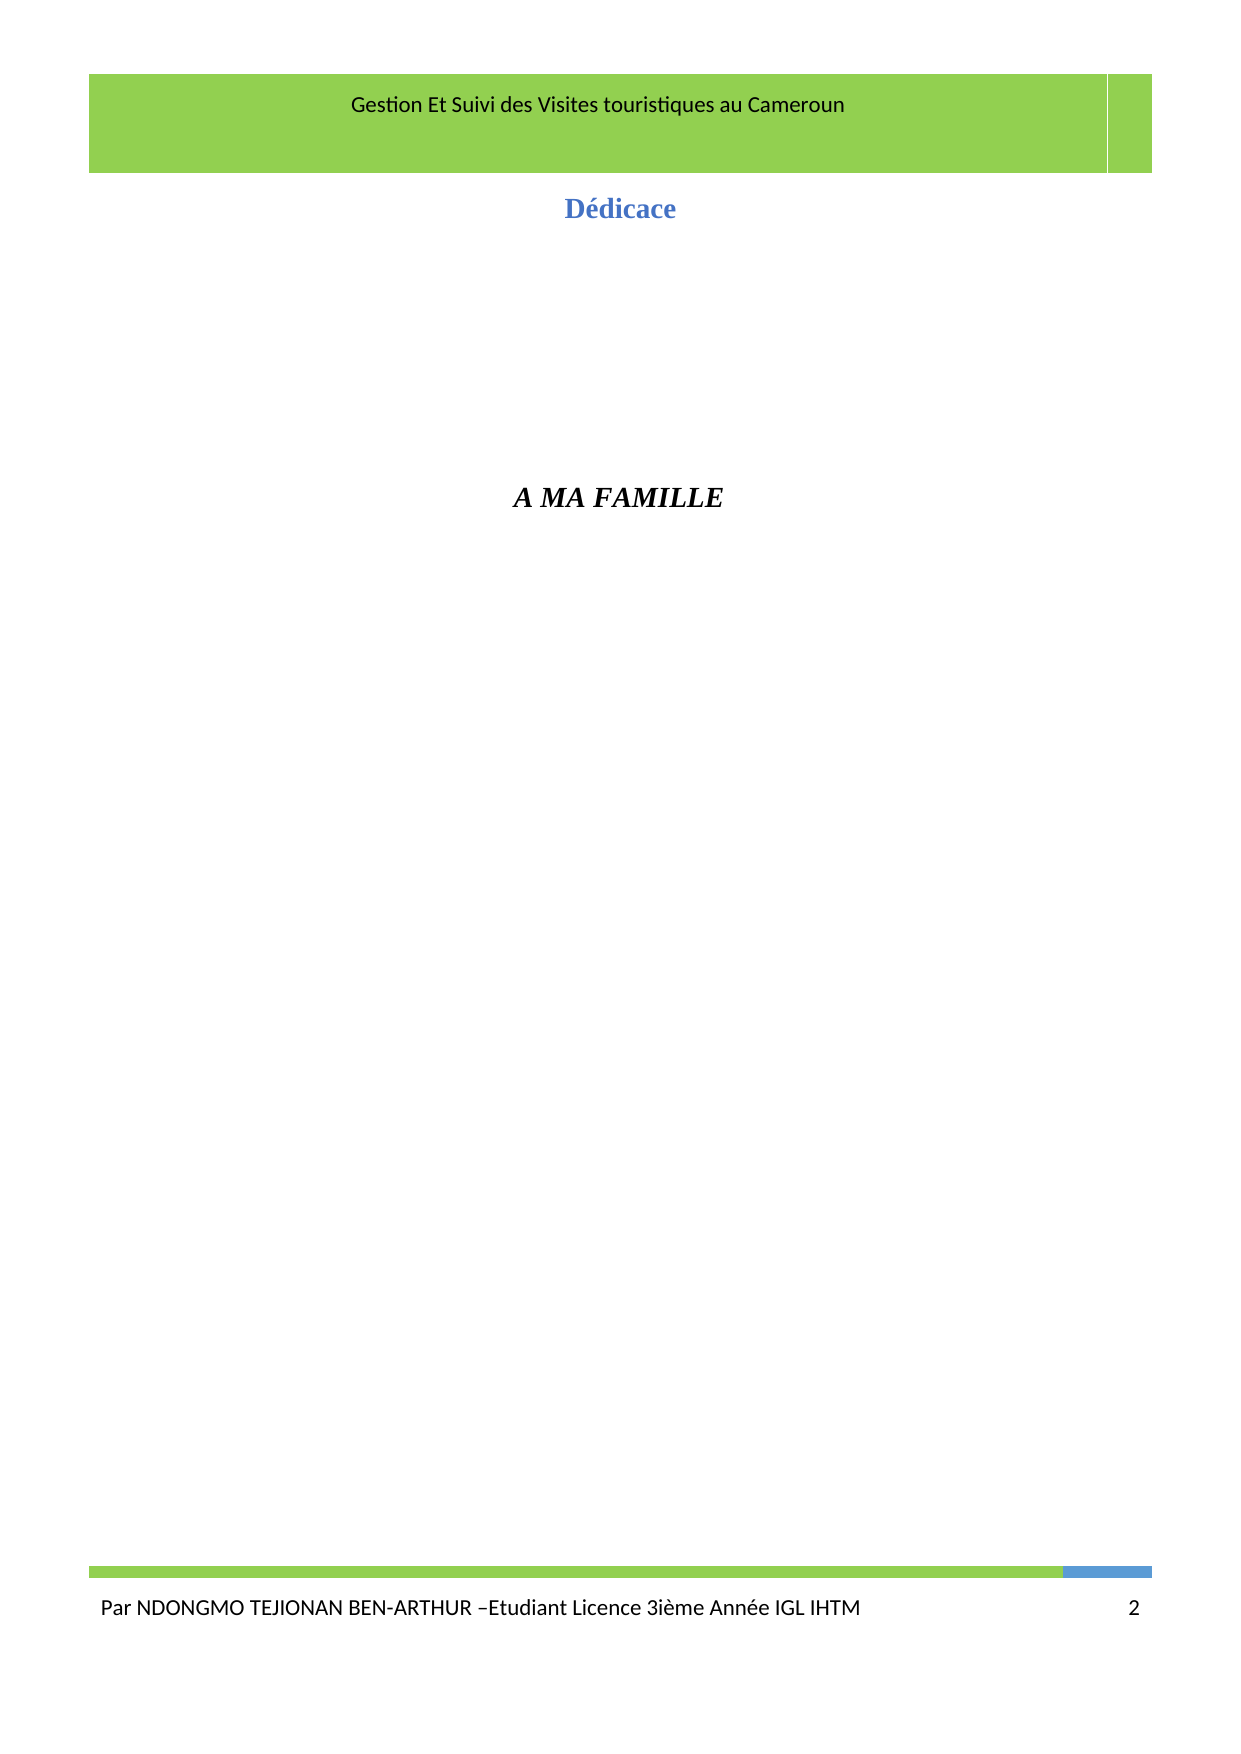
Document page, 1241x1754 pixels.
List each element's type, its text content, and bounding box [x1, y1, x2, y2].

text A MA FAMILLE [89, 481, 1152, 514]
subtitle Dédicace [89, 191, 1152, 224]
